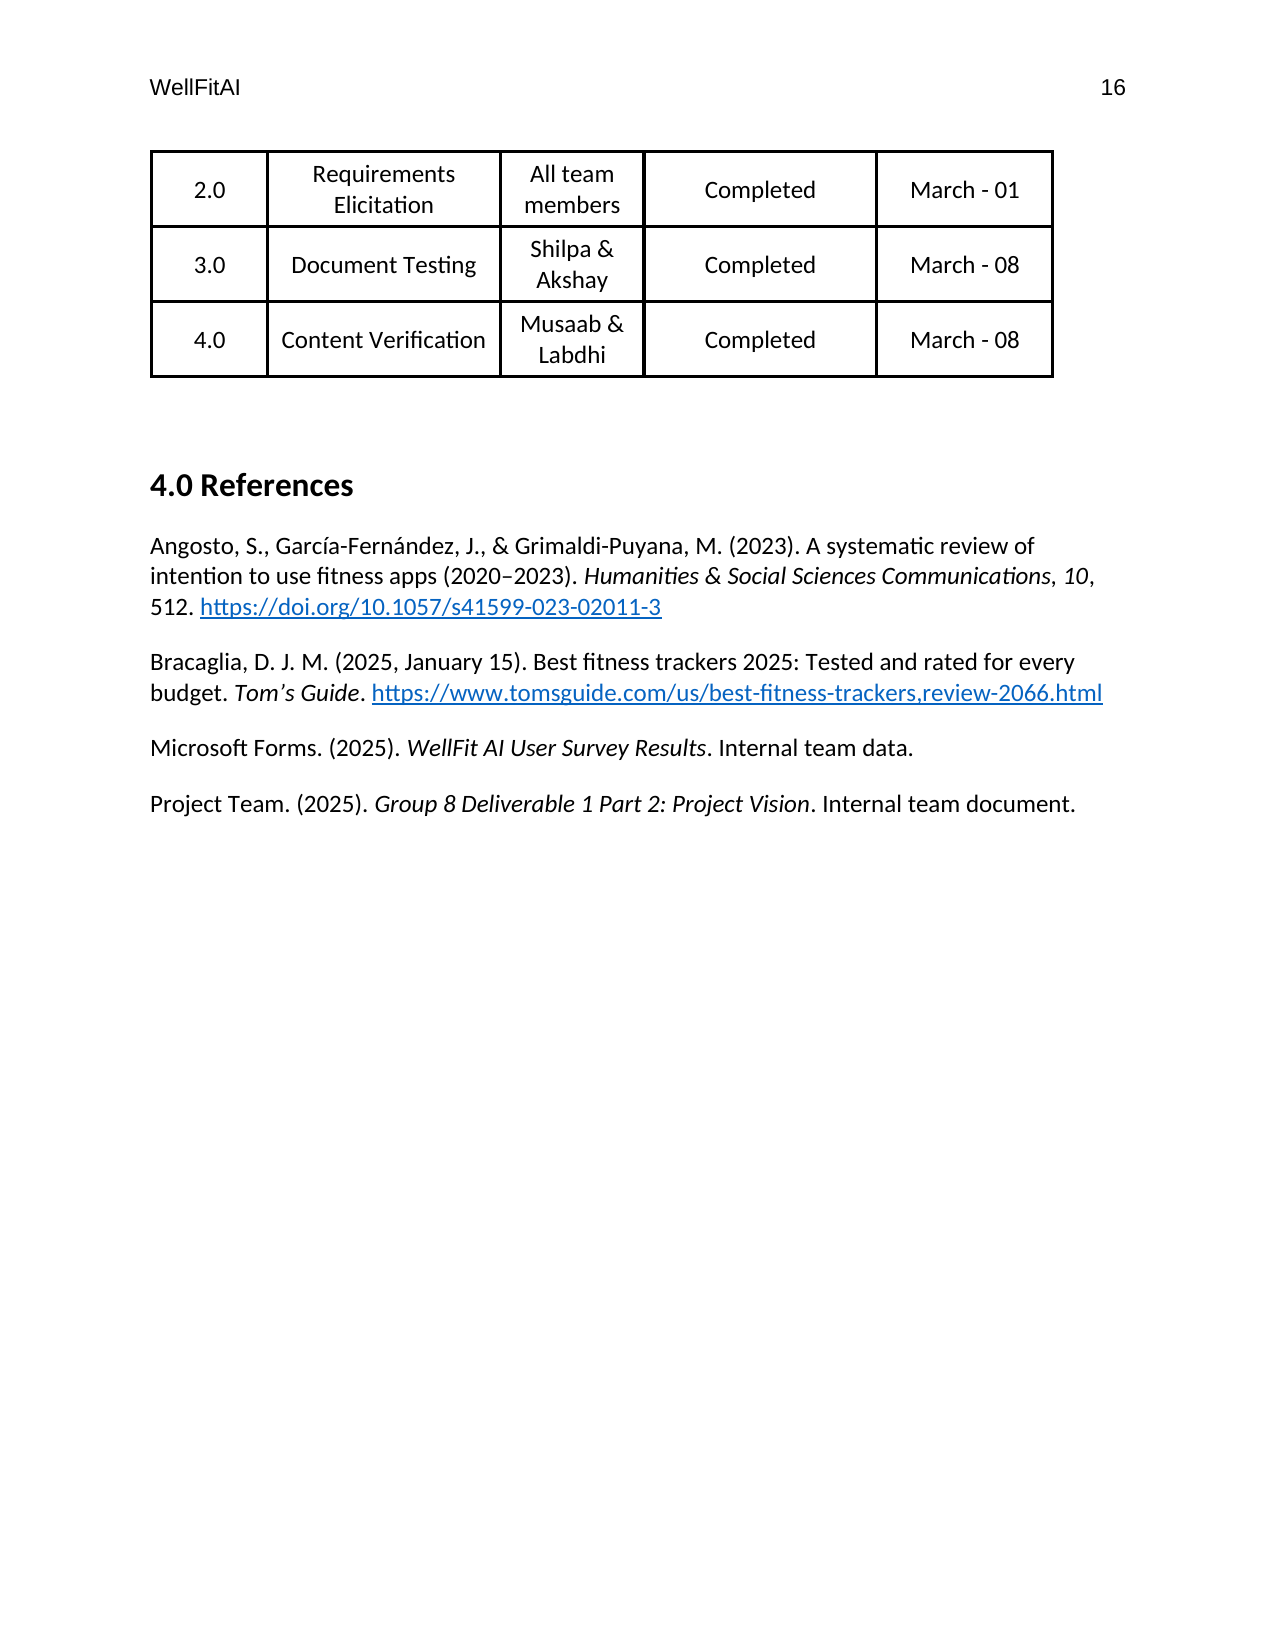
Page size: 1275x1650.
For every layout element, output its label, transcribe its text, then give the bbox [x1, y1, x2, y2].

text Project Team. (2025). Group 8 Deliverable 1 Part 2: Project Vision. Internal team document. [150, 788, 1125, 818]
table_cell 2.0 [153, 153, 266, 225]
table_cell Completed [646, 303, 875, 375]
table_cell March - 08 [878, 228, 1051, 300]
text Microsoft Forms. (2025). WellFit AI User Survey Results. Internal team data. [150, 732, 1125, 763]
table_cell Content Verification [269, 303, 499, 375]
table_cell All team members [502, 153, 642, 225]
table_cell 4.0 [153, 303, 266, 375]
table_cell Musaab & Labdhi [502, 303, 642, 375]
text Angosto, S., García-Fernández, J., & Grimaldi-Puyana, M. (2023). A systematic review of intention to use fitness apps (2020–2023). Humanities & Social Sciences Communications, 10, 512. https://doi.org/10.1057/s41599-023-02011-3 [150, 530, 1125, 621]
table_cell March - 08 [878, 303, 1051, 375]
table_cell Document Testing [269, 228, 499, 300]
table_cell 3.0 [153, 228, 266, 300]
text Bracaglia, D. J. M. (2025, January 15). Best fitness trackers 2025: Tested and rated for every budget. Tom’s Guide. https://www.tomsguide.com/us/best-fitness-trackers,review-2066.html [150, 646, 1125, 707]
table_cell Completed [646, 153, 875, 225]
table_cell Completed [646, 228, 875, 300]
table_cell Shilpa & Akshay [502, 228, 642, 300]
table_cell March - 01 [878, 153, 1051, 225]
subtitle 4.0 References [150, 464, 1125, 505]
table_cell Requirements Elicitation [269, 153, 499, 225]
